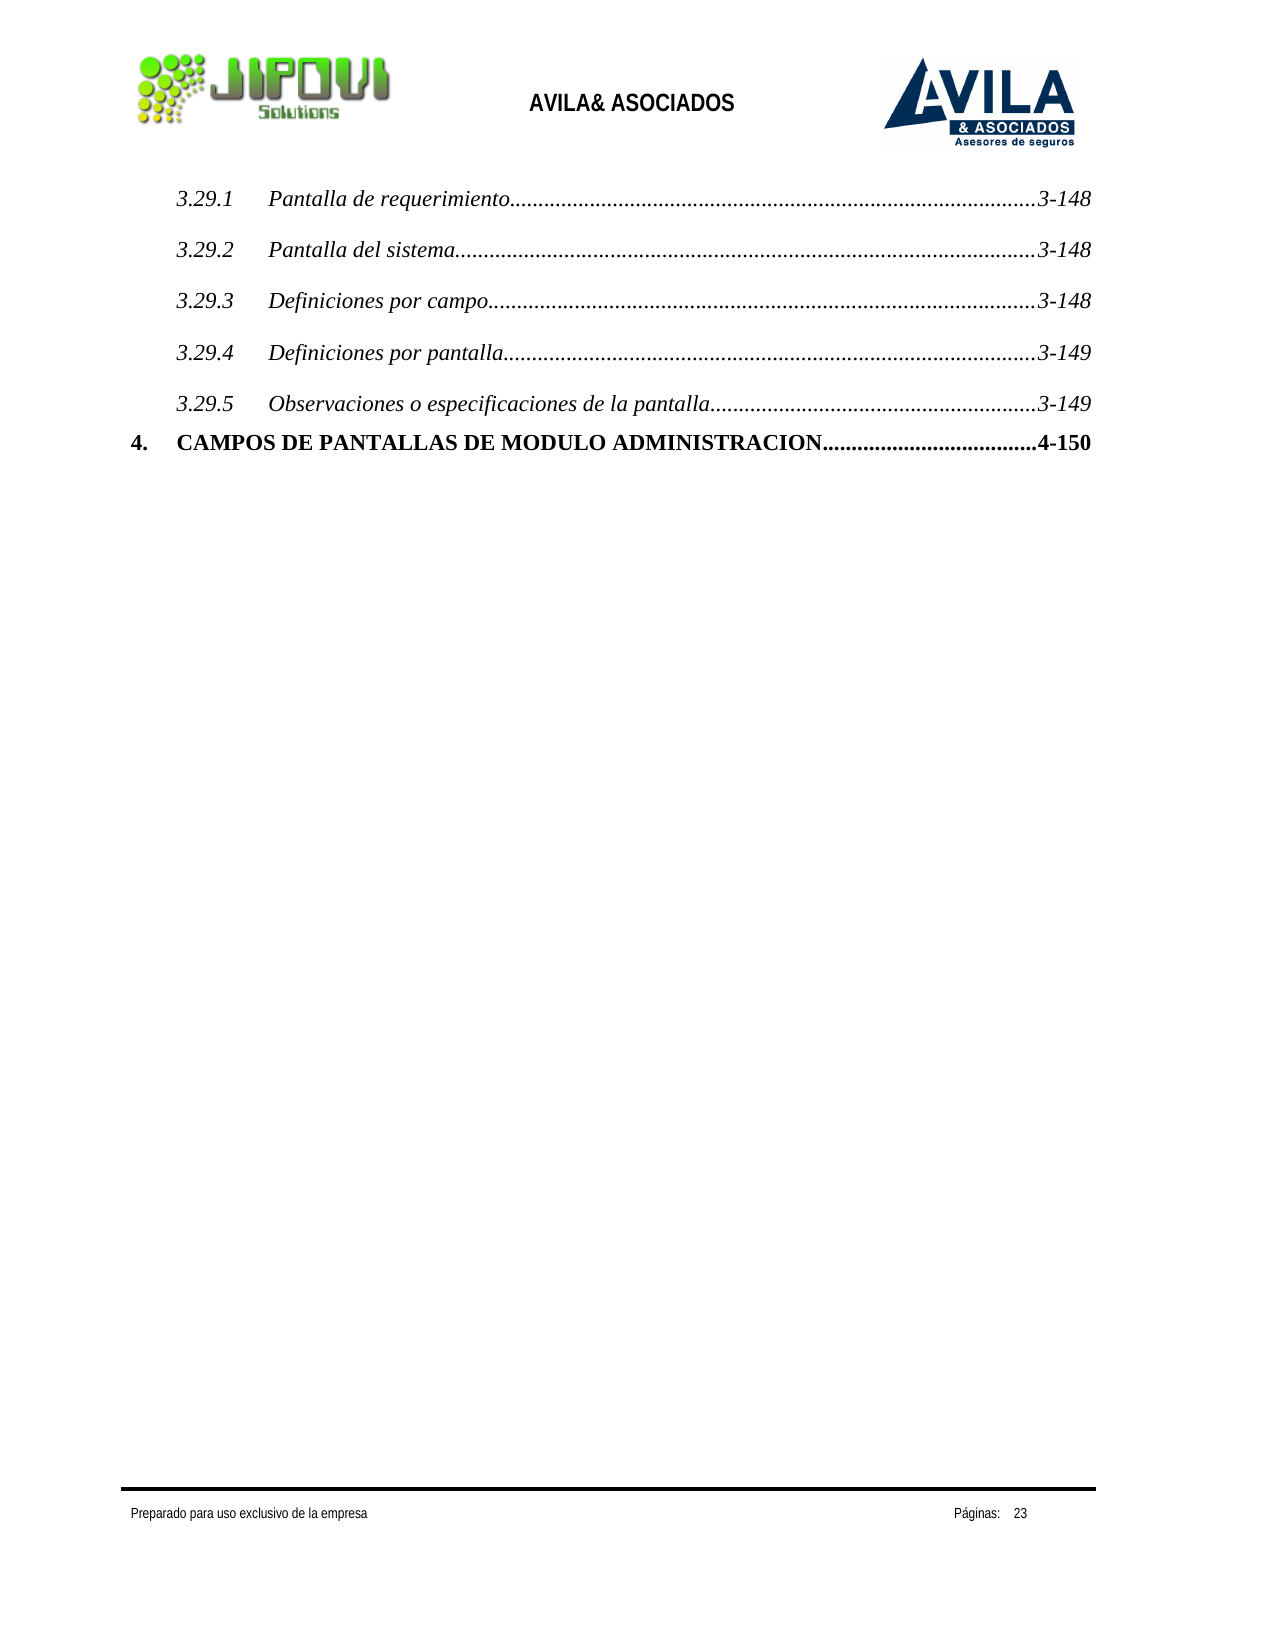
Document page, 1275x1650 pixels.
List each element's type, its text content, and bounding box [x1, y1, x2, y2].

text 4. CAMPOS DE PANTALLAS DE MODULO ADMINISTRACION 4-150 [131, 429, 1092, 455]
picture [131, 47, 394, 128]
picture [881, 57, 1077, 148]
text 3.29.1 Pantalla de requerimiento 3-148 [176, 184, 1092, 211]
text 3.29.2 Pantalla del sistema 3-148 [176, 236, 1092, 262]
text 3.29.4 Definiciones por pantalla 3-149 [176, 339, 1092, 365]
text 3.29.3 Definiciones por campo 3-148 [176, 287, 1092, 314]
text 3.29.5 Observaciones o especificaciones de la pantalla 3-149 [176, 390, 1092, 416]
